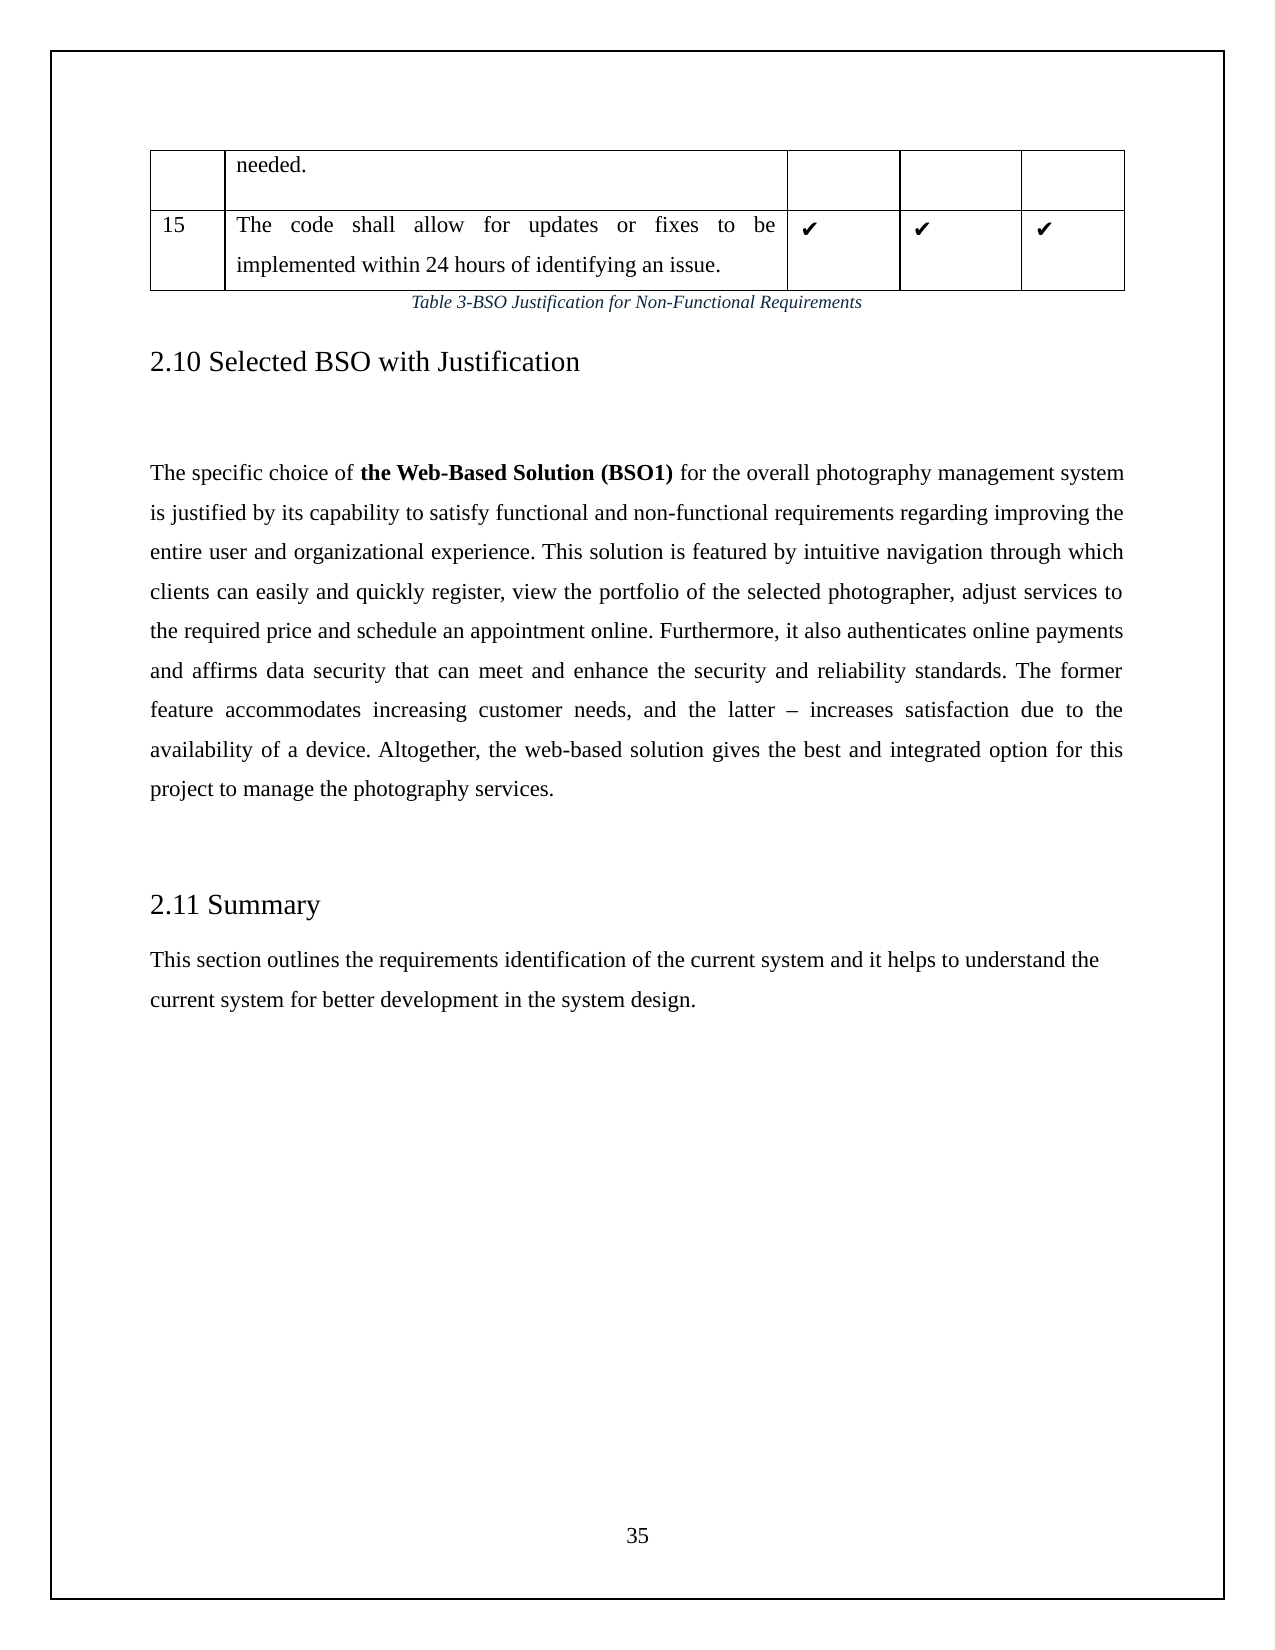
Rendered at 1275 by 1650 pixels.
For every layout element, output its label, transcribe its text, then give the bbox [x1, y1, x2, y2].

table_cell [901, 151, 1021, 210]
subtitle 2.10 Selected BSO with Justification [150, 344, 1125, 378]
text This section outlines the requirements identification of the current system and it helps to understand the current system for better development in the system design. [150, 946, 1125, 1012]
table_cell 14 [151, 151, 224, 210]
table_cell [788, 151, 899, 210]
table_cell 15 [151, 211, 224, 290]
text The specific choice of the Web-Based Solution (BSO1) for the overall photography management system is justified by its capability to satisfy functional and non-functional requirements regarding improving the entire user and organizational experience. This solution is featured by intuitive navigation through which clients can easily and quickly register, view the portfolio of the selected photographer, adjust services to the required price and schedule an appointment online. Furthermore, it also authenticates online payments and affirms data security that can meet and enhance the security and reliability standards. The former feature accommodates increasing customer needs, and the latter – increases satisfaction due to the availability of a device. Altogether, the web-based solution gives the best and integrated option for this project to manage the photography services. [150, 459, 1125, 802]
table_cell [1022, 151, 1124, 210]
table_cell [901, 211, 1021, 290]
table_cell The code shall allow for updates or fixes to be implemented within 24 hours of identifying an issue. [226, 211, 787, 290]
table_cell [226, 151, 787, 210]
table_cell [788, 211, 899, 290]
subtitle 2.11 Summary [150, 887, 1125, 921]
table_cell [1022, 211, 1124, 290]
